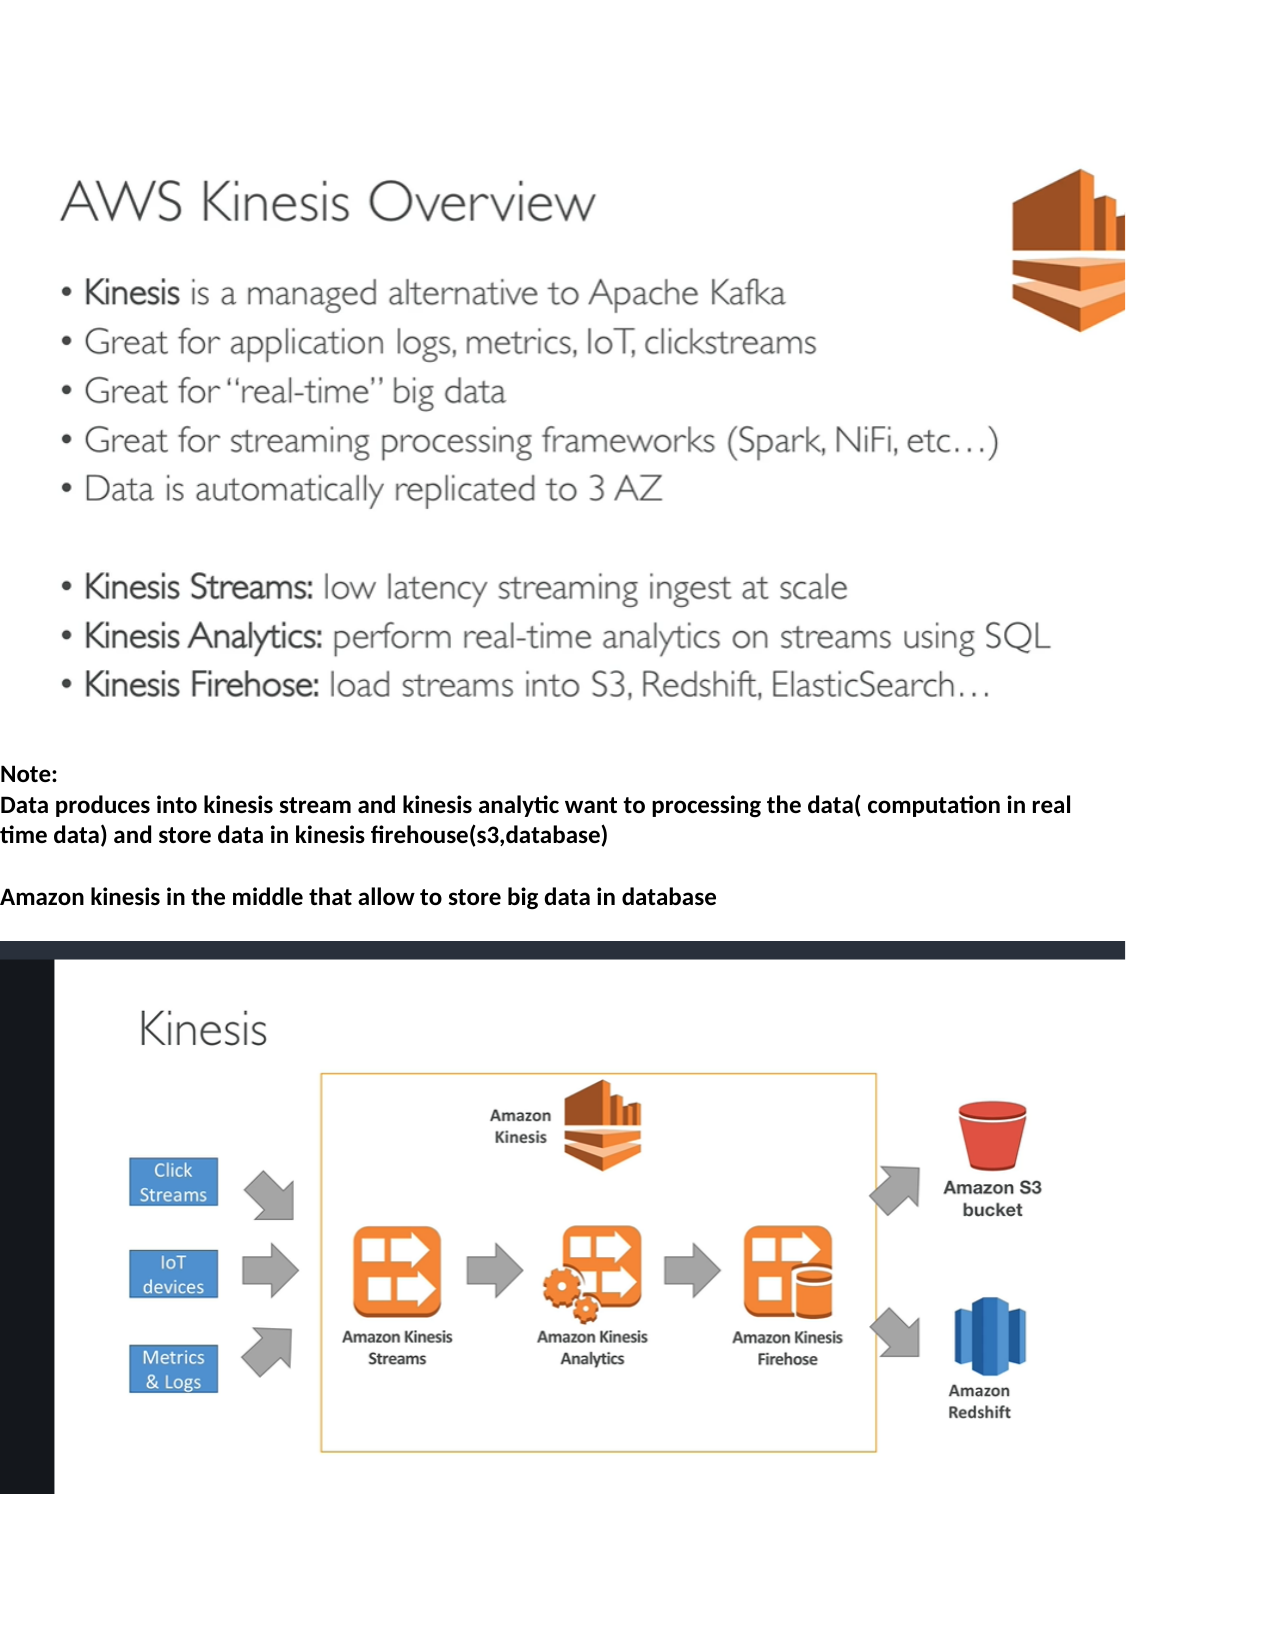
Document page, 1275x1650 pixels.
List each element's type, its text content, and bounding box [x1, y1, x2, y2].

text Data produces into kinesis stream and kinesis analytic want to processing the data( computation in real time data) and store data in kinesis firehouse(s3,database) [0, 789, 1125, 850]
picture [0, 150, 1125, 729]
text Note: [0, 759, 1125, 789]
text Amazon kinesis in the middle that allow to store big data in database [0, 881, 1125, 911]
picture [0, 941, 1125, 1494]
